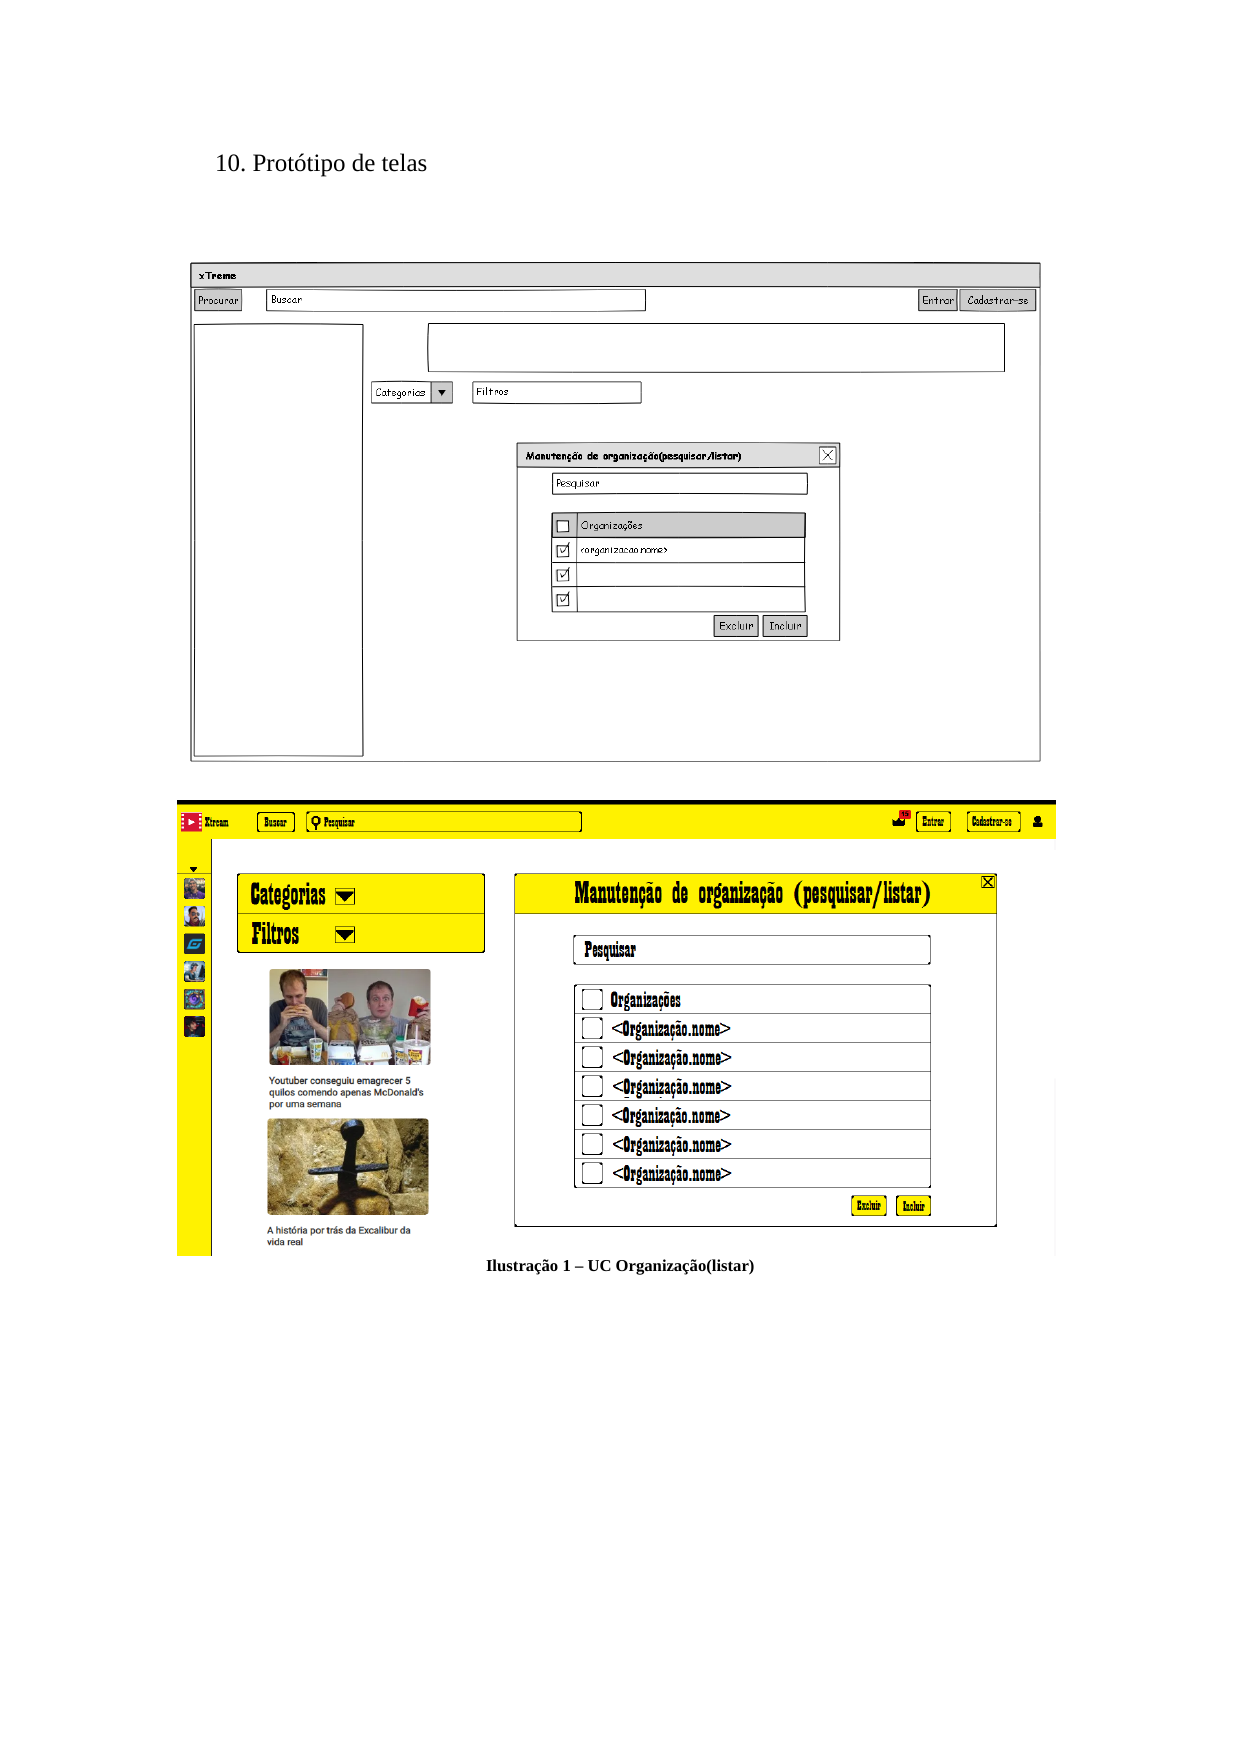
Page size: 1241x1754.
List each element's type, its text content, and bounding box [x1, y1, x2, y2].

picture [177, 800, 1056, 1256]
text Ilustração 1 – UC Organização(listar) [177, 1256, 1063, 1275]
subtitle Protótipo de telas [215, 148, 1063, 176]
picture [177, 262, 1051, 772]
